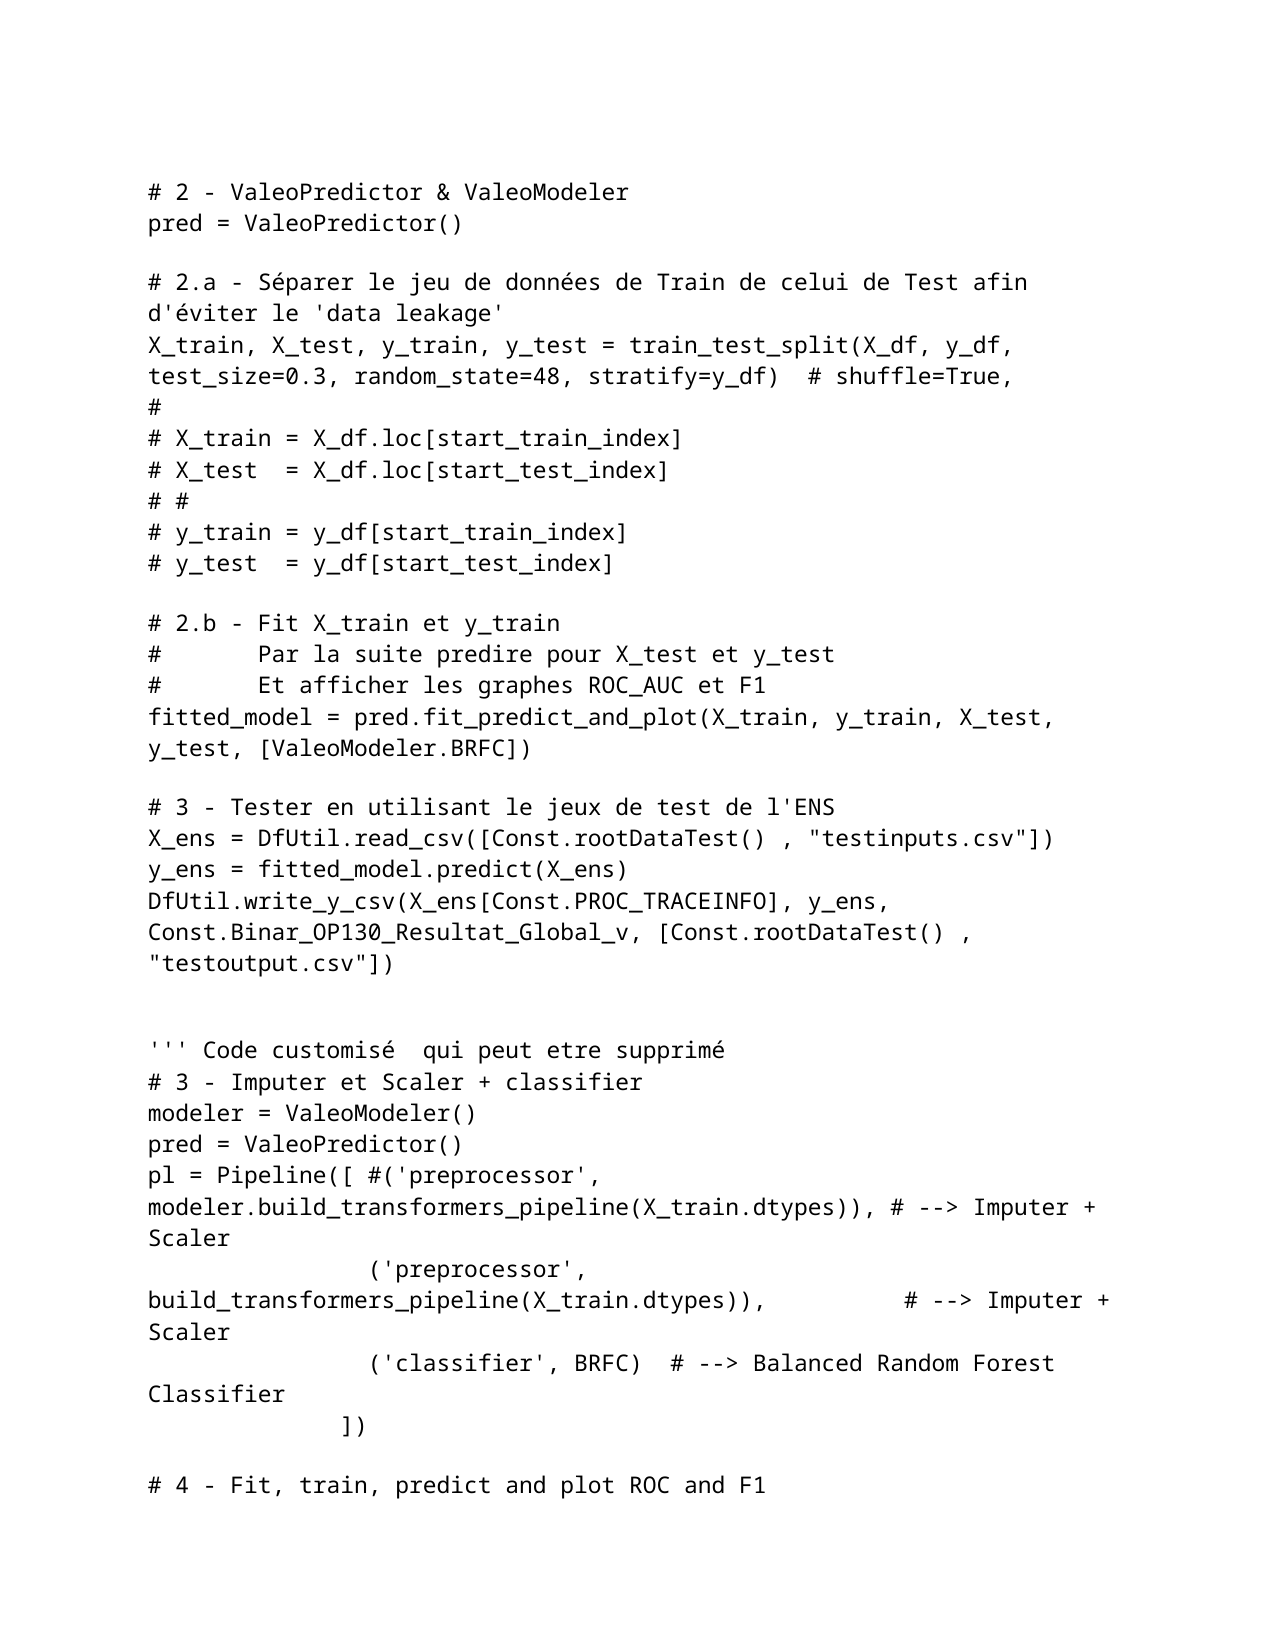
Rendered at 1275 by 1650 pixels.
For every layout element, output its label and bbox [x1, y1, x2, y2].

text [148, 148, 1127, 1500]
